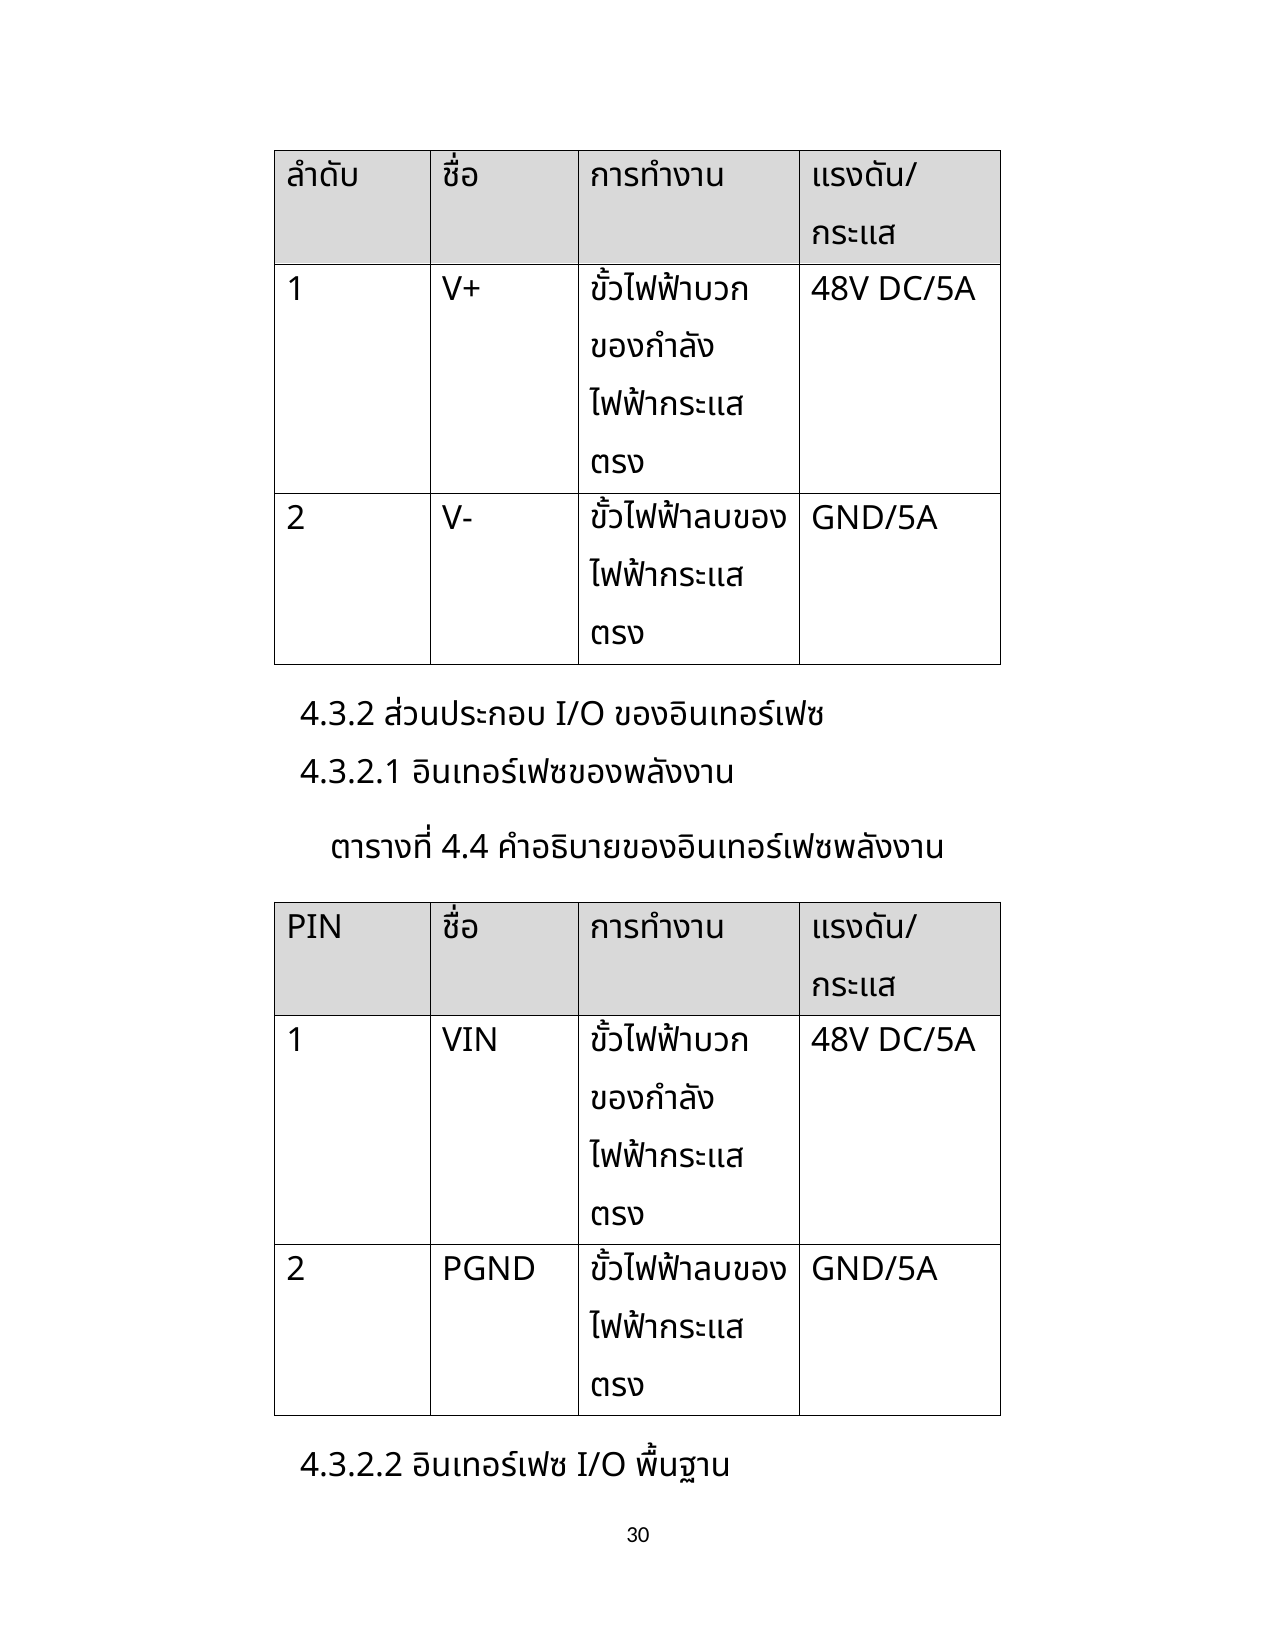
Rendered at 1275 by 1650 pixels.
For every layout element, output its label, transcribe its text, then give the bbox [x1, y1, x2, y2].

text 4.3.2.1 อินเทอร์เฟซของพลังงาน [225, 748, 1125, 798]
table_cell 48V DC/5A [800, 1016, 1000, 1244]
table_header แรงดัน/กระแส [800, 151, 1000, 263]
table_cell PGND [431, 1245, 578, 1415]
table_header แรงดัน/กระแส [800, 903, 1000, 1015]
table_cell 2 [275, 494, 430, 664]
table_cell 2 [275, 1245, 430, 1415]
table_cell ขั้วไฟฟ้าลบของ ไฟฟ้ากระแสตรง [579, 1245, 799, 1415]
table_cell V- [431, 494, 578, 664]
subtitle ตารางที่ 4.4 คำอธิบายของอินเทอร์เฟซพลังงาน [150, 823, 1125, 873]
table_cell 1 [275, 265, 430, 492]
text 4.3.2 ส่วนประกอบ I/O ของอินเทอร์เฟซ [225, 690, 1125, 740]
table_header การทำงาน [579, 903, 799, 1015]
table_cell GND/5A [800, 494, 1000, 664]
table_header ลำดับ [275, 151, 430, 263]
table_cell V+ [431, 265, 578, 492]
table_header ชื่อ [431, 151, 578, 263]
text 4.3.2.2 อินเทอร์เฟซ I/O พื้นฐาน [225, 1441, 1125, 1492]
table_header PIN [275, 903, 430, 1015]
table_cell ขั้วไฟฟ้าลบของ ไฟฟ้ากระแสตรง [579, 494, 799, 664]
table_cell 48V DC/5A [800, 265, 1000, 492]
table_header การทำงาน [579, 151, 799, 263]
table_cell GND/5A [800, 1245, 1000, 1415]
table_cell 1 [275, 1016, 430, 1244]
table_header ชื่อ [431, 903, 578, 1015]
table_cell ขั้วไฟฟ้าบวกของกำลังไฟฟ้ากระแสตรง [579, 265, 799, 492]
table_cell ขั้วไฟฟ้าบวกของกำลังไฟฟ้ากระแสตรง [579, 1016, 799, 1244]
table_cell VIN [431, 1016, 578, 1244]
